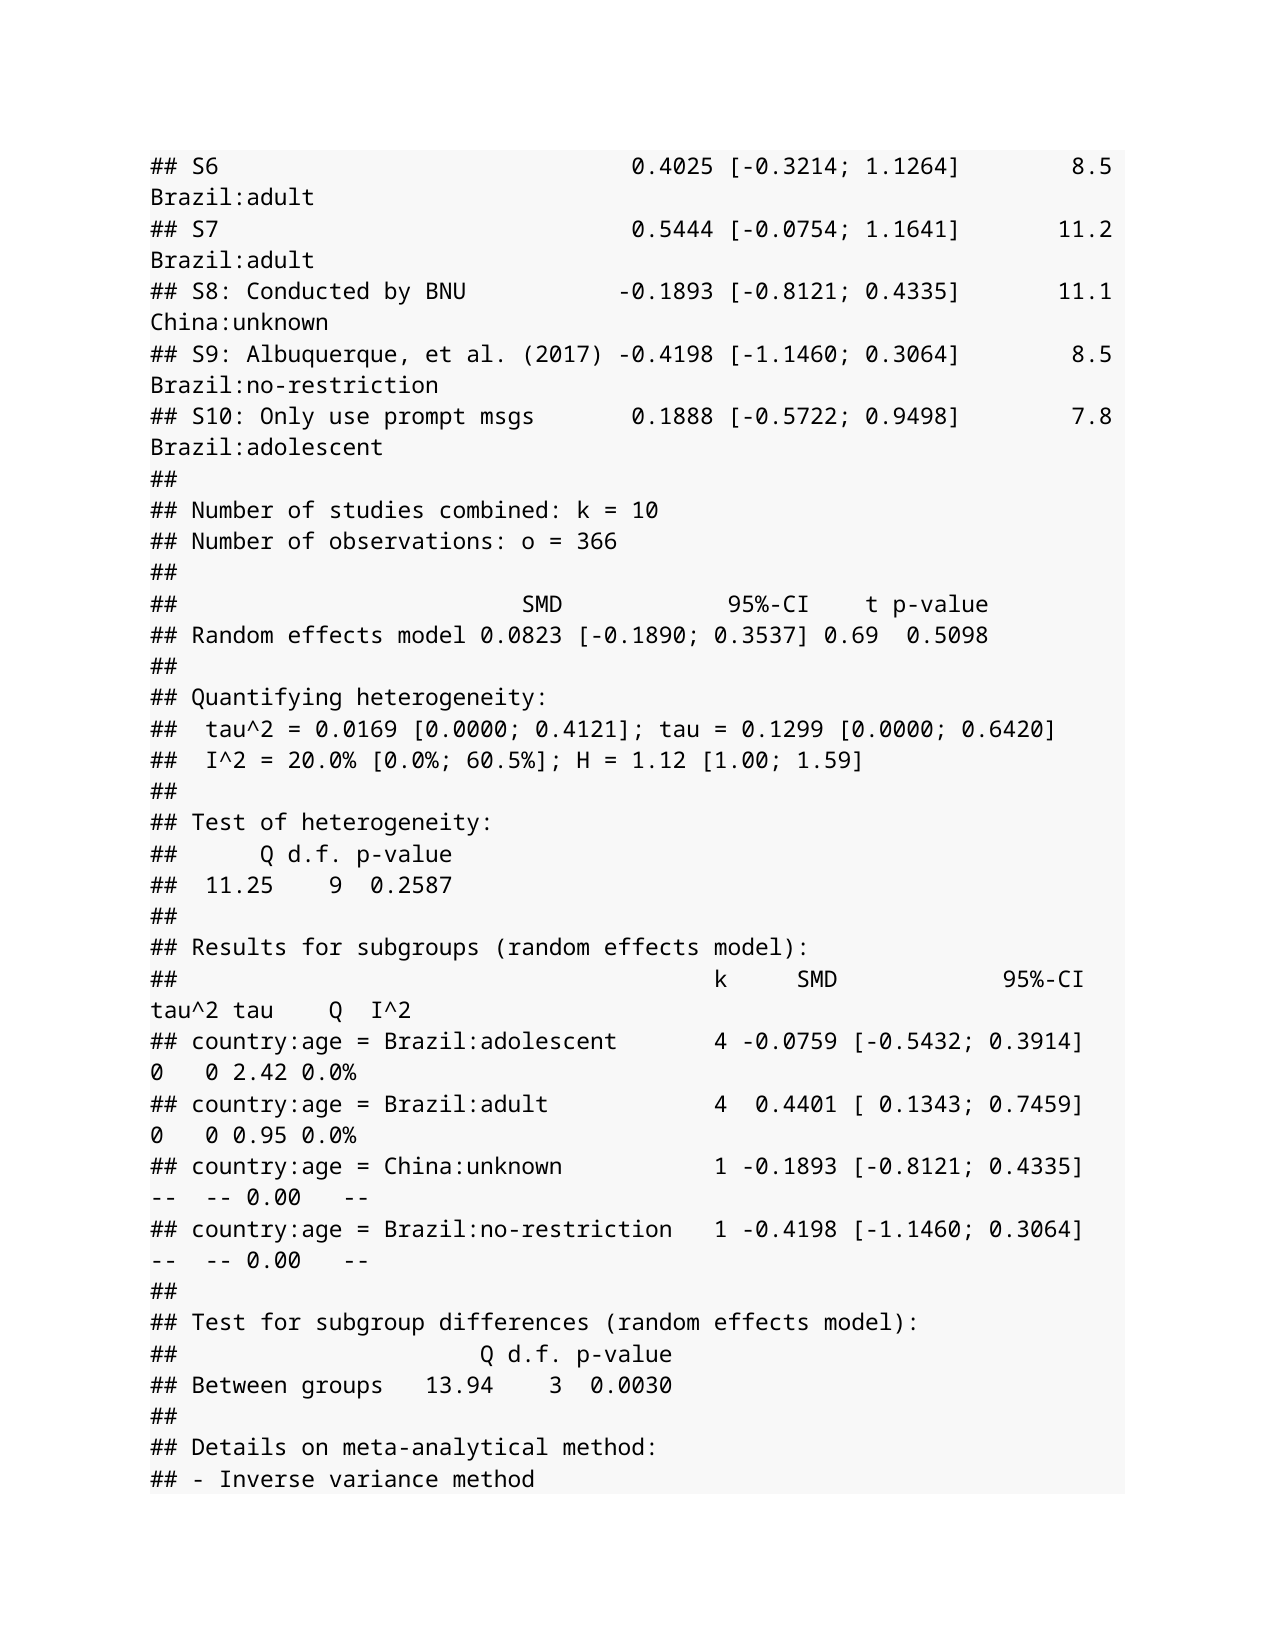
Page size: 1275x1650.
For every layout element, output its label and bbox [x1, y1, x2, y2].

text [150, 150, 1125, 1494]
